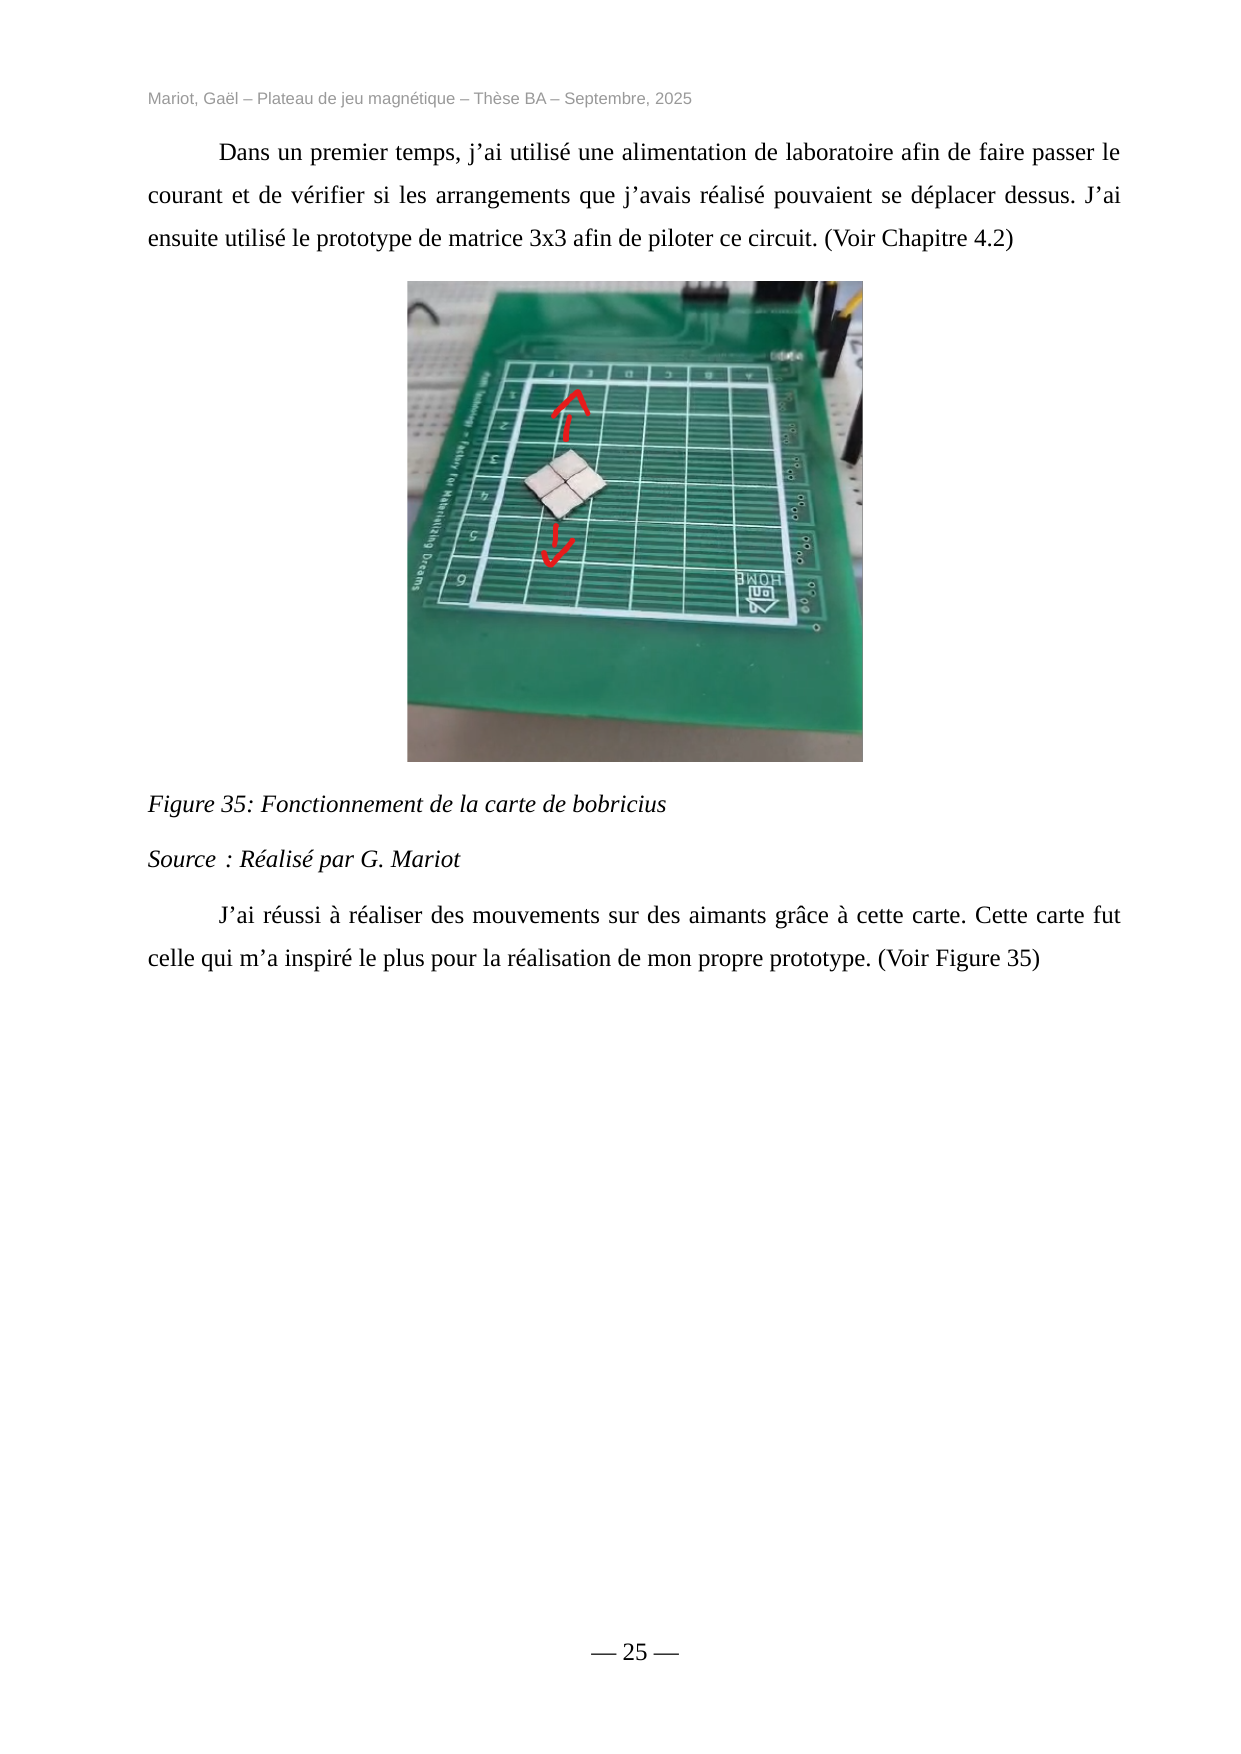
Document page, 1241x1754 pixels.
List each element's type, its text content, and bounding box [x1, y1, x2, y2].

text Source : Réalisé par G. Mariot [148, 844, 1122, 873]
text Dans un premier temps, j’ai utilisé une alimentation de laboratoire afin de faire passer le courant et de vérifier si les arrangements que j’avais réalisé pouvaient se déplacer dessus. J’ai ensuite utilisé le prototype de matrice 3x3 afin de piloter ce circuit. (Voir Chapitre 4.2) [148, 137, 1122, 252]
text Figure 35: Fonctionnement de la carte de bobricius [148, 789, 1122, 817]
text J’ai réussi à réaliser des mouvements sur des aimants grâce à cette carte. Cette carte fut celle qui m’a inspiré le plus pour la réalisation de mon propre prototype. (Voir Figure 35) [148, 900, 1122, 972]
picture [407, 281, 863, 762]
